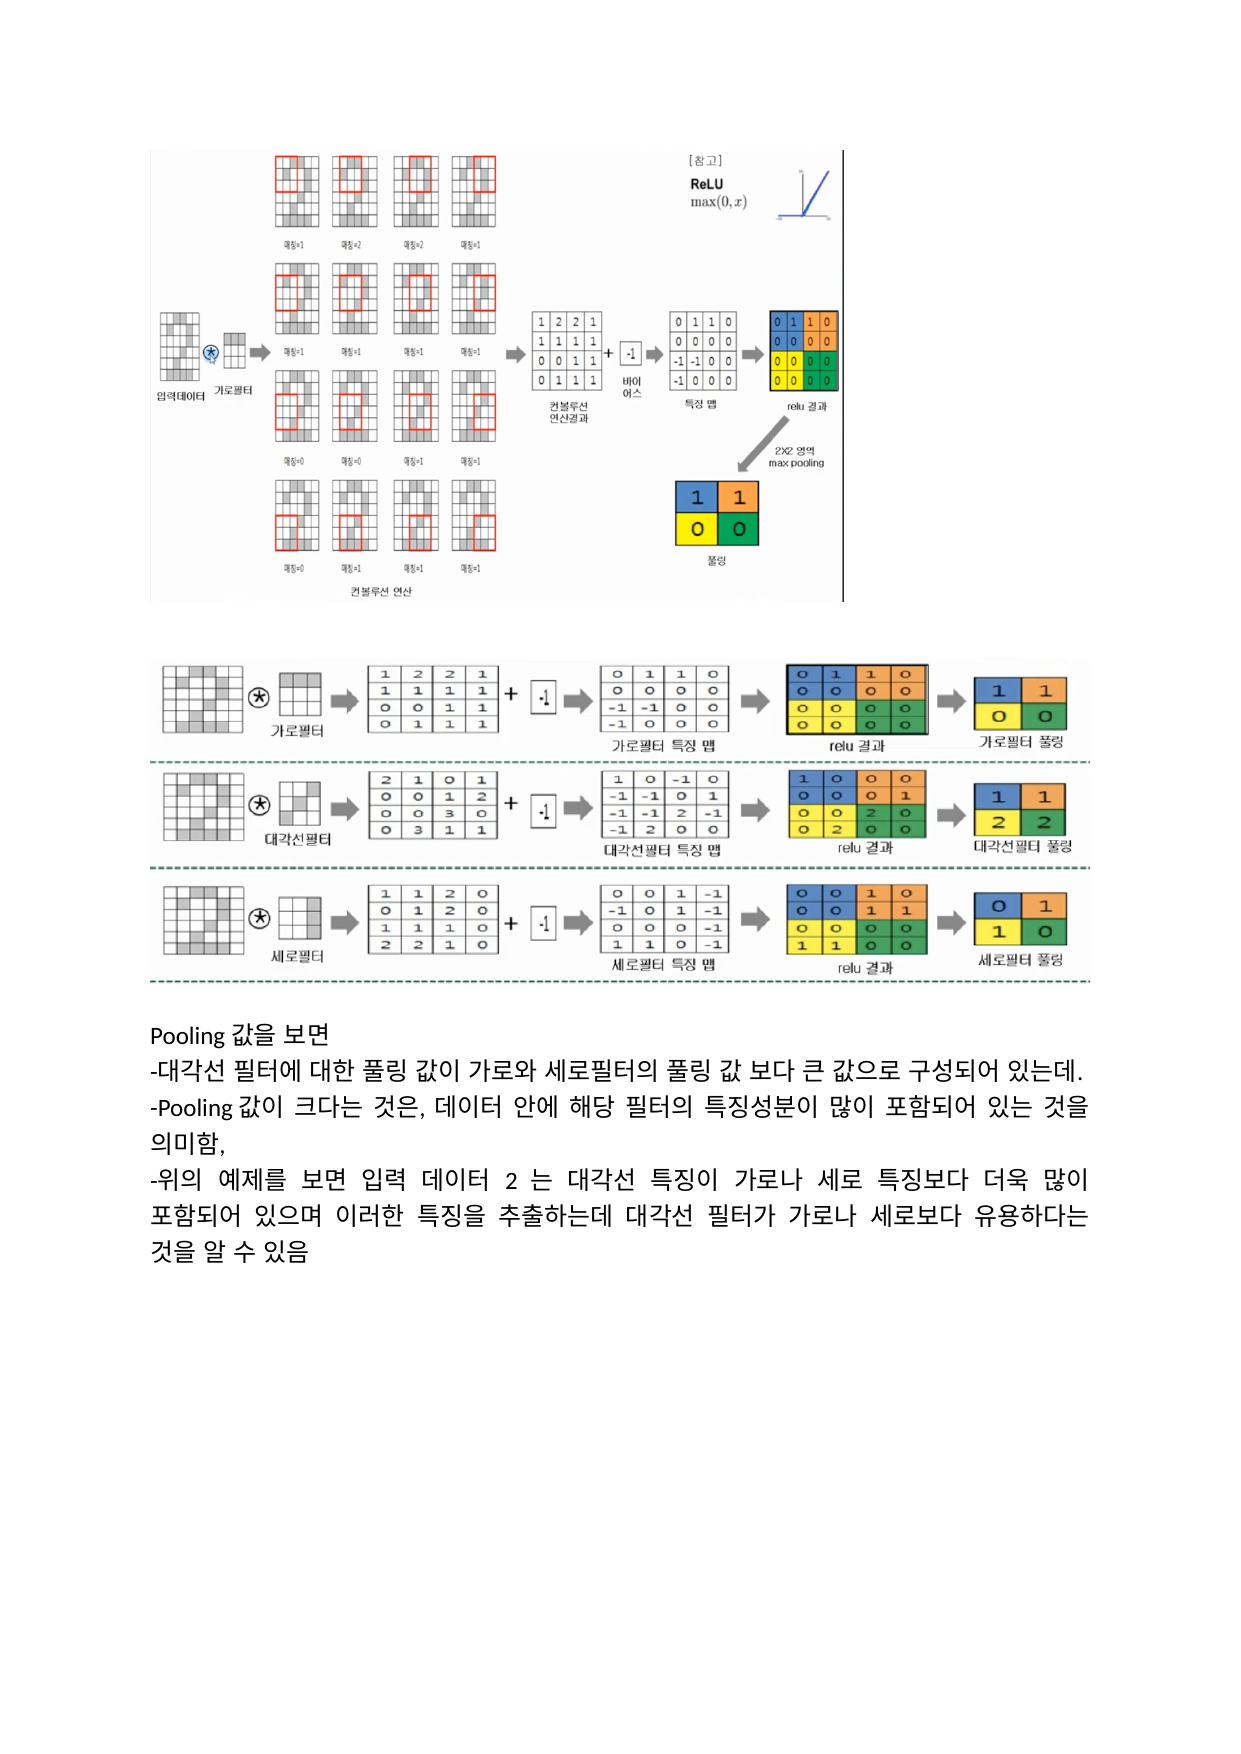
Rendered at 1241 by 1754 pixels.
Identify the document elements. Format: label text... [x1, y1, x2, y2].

picture [150, 150, 844, 602]
text -대각선 필터에 대한 풀링 값이 가로와 세로필터의 풀링 값 보다 큰 값으로 구성되어 있는데. [150, 1052, 1090, 1088]
text Pooling 값을 보면 [150, 1015, 1090, 1052]
text -Pooling값이 크다는 것은, 데이터 안에 해당 필터의 특징성분이 많이 포함되어 있는 것을 의미함, [150, 1088, 1090, 1160]
picture [150, 657, 1091, 985]
text -위의 예제를 보면 입력 데이터 2 는 대각선 특징이 가로나 세로 특징보다 더욱 많이 포함되어 있으며 이러한 특징을 추출하는데 대각선 필터가 가로나 세로보다 유용하다는 것을 알 수 있음 [150, 1160, 1090, 1269]
